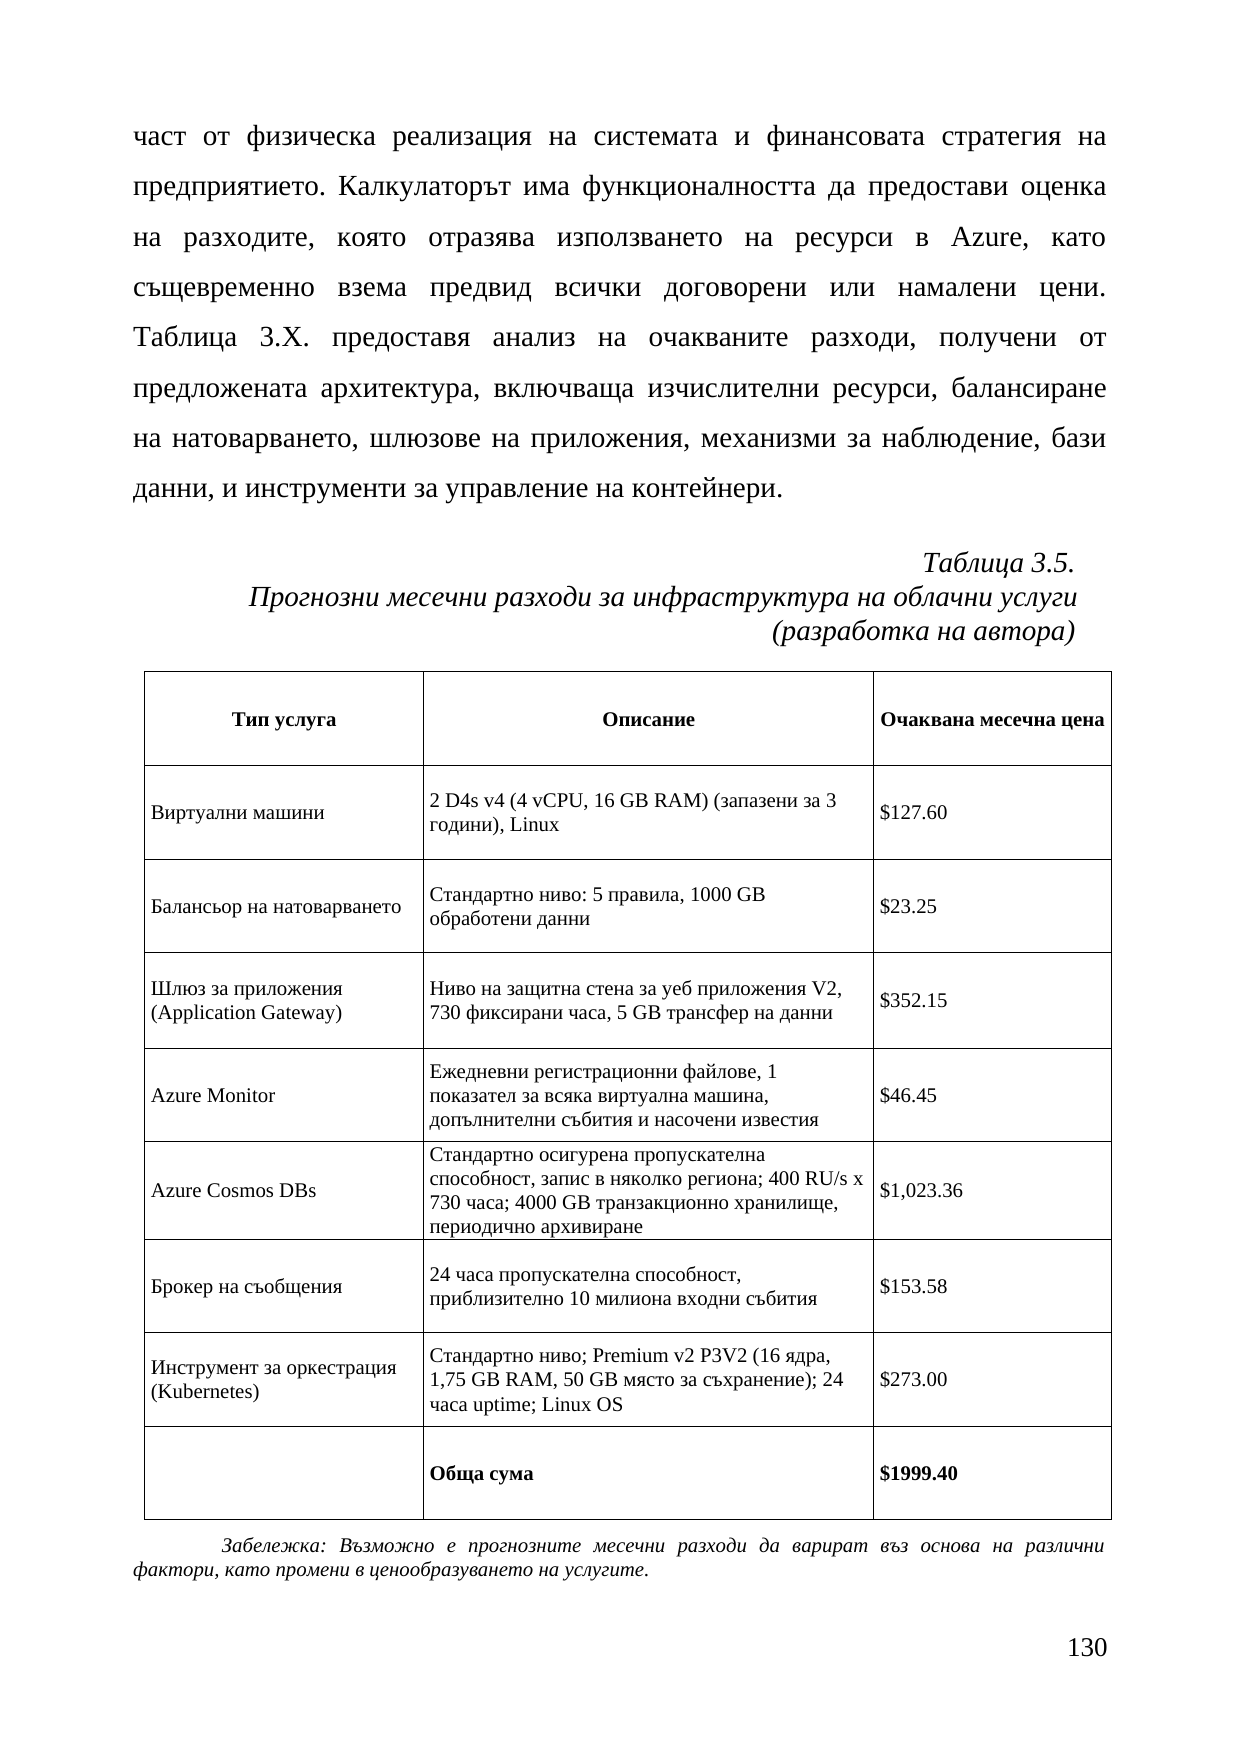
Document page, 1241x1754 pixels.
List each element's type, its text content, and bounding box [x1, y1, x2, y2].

table_cell $23.25 [874, 860, 1111, 952]
table_cell $127.60 [874, 766, 1111, 858]
table_header Тип услуга [145, 672, 423, 765]
table_cell Azure Cosmos DBs [145, 1142, 423, 1238]
table_cell $273.00 [874, 1333, 1111, 1426]
table_cell $1999.40 [874, 1427, 1111, 1519]
table_cell $352.15 [874, 953, 1111, 1047]
table_cell Брокер на съобщения [145, 1240, 423, 1332]
table_cell $46.45 [874, 1049, 1111, 1141]
table_cell 2 D4s v4 (4 vCPU, 16 GB RAM) (запазени за 3 години), Linux [424, 766, 873, 858]
table_header Очаквана месечна цена [874, 672, 1111, 765]
table_cell Балансьор на натоварването [145, 860, 423, 952]
table_cell Oбща сума [424, 1427, 873, 1519]
table_cell $1,023.36 [874, 1142, 1111, 1238]
table_cell $153.58 [874, 1240, 1111, 1332]
table_cell [145, 1427, 423, 1519]
table_cell Стандартно ниво; Premium v2 P3V2 (16 ядра, 1,75 GB RAM, 50 GB място за съхранение); 24 часа uptime; Linux OS [424, 1333, 873, 1426]
table_cell Виртуални машини [145, 766, 423, 858]
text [133, 118, 1107, 504]
table_cell Инструмент за оркестрация (Kubernetes) [145, 1333, 423, 1426]
table_cell Ниво на защитна стена за уеб приложения V2, 730 фиксирани часа, 5 GB трансфер на данни [424, 953, 873, 1047]
text Забележка: Възможно е прогнозните месечни разходи да варират въз основа на различни фактори, като промени в ценообразуването на услугите. [133, 1533, 1107, 1581]
table_cell 24 часа пропускателна способност, приблизително 10 милиона входни събития [424, 1240, 873, 1332]
title Таблица 3.5. Прогнозни месечни разходи за инфраструктура на облачни услуги (разработка на автора) [192, 546, 1078, 646]
table_cell Стандартно осигурена пропускателна способност, запис в няколко региона; 400 RU/s x 730 часа; 4000 GB транзакционно хранилище, периодично архивиране [424, 1142, 873, 1238]
table_cell Шлюз за приложения (Application Gateway) [145, 953, 423, 1047]
table_cell Ежедневни регистрационни файлове, 1 показател за всяка виртуална машина, допълнителни събития и насочени известия [424, 1049, 873, 1141]
table_cell Стандартно ниво: 5 правила, 1000 GB обработени данни [424, 860, 873, 952]
table_header Описание [424, 672, 873, 765]
table_cell Azure Monitor [145, 1049, 423, 1141]
